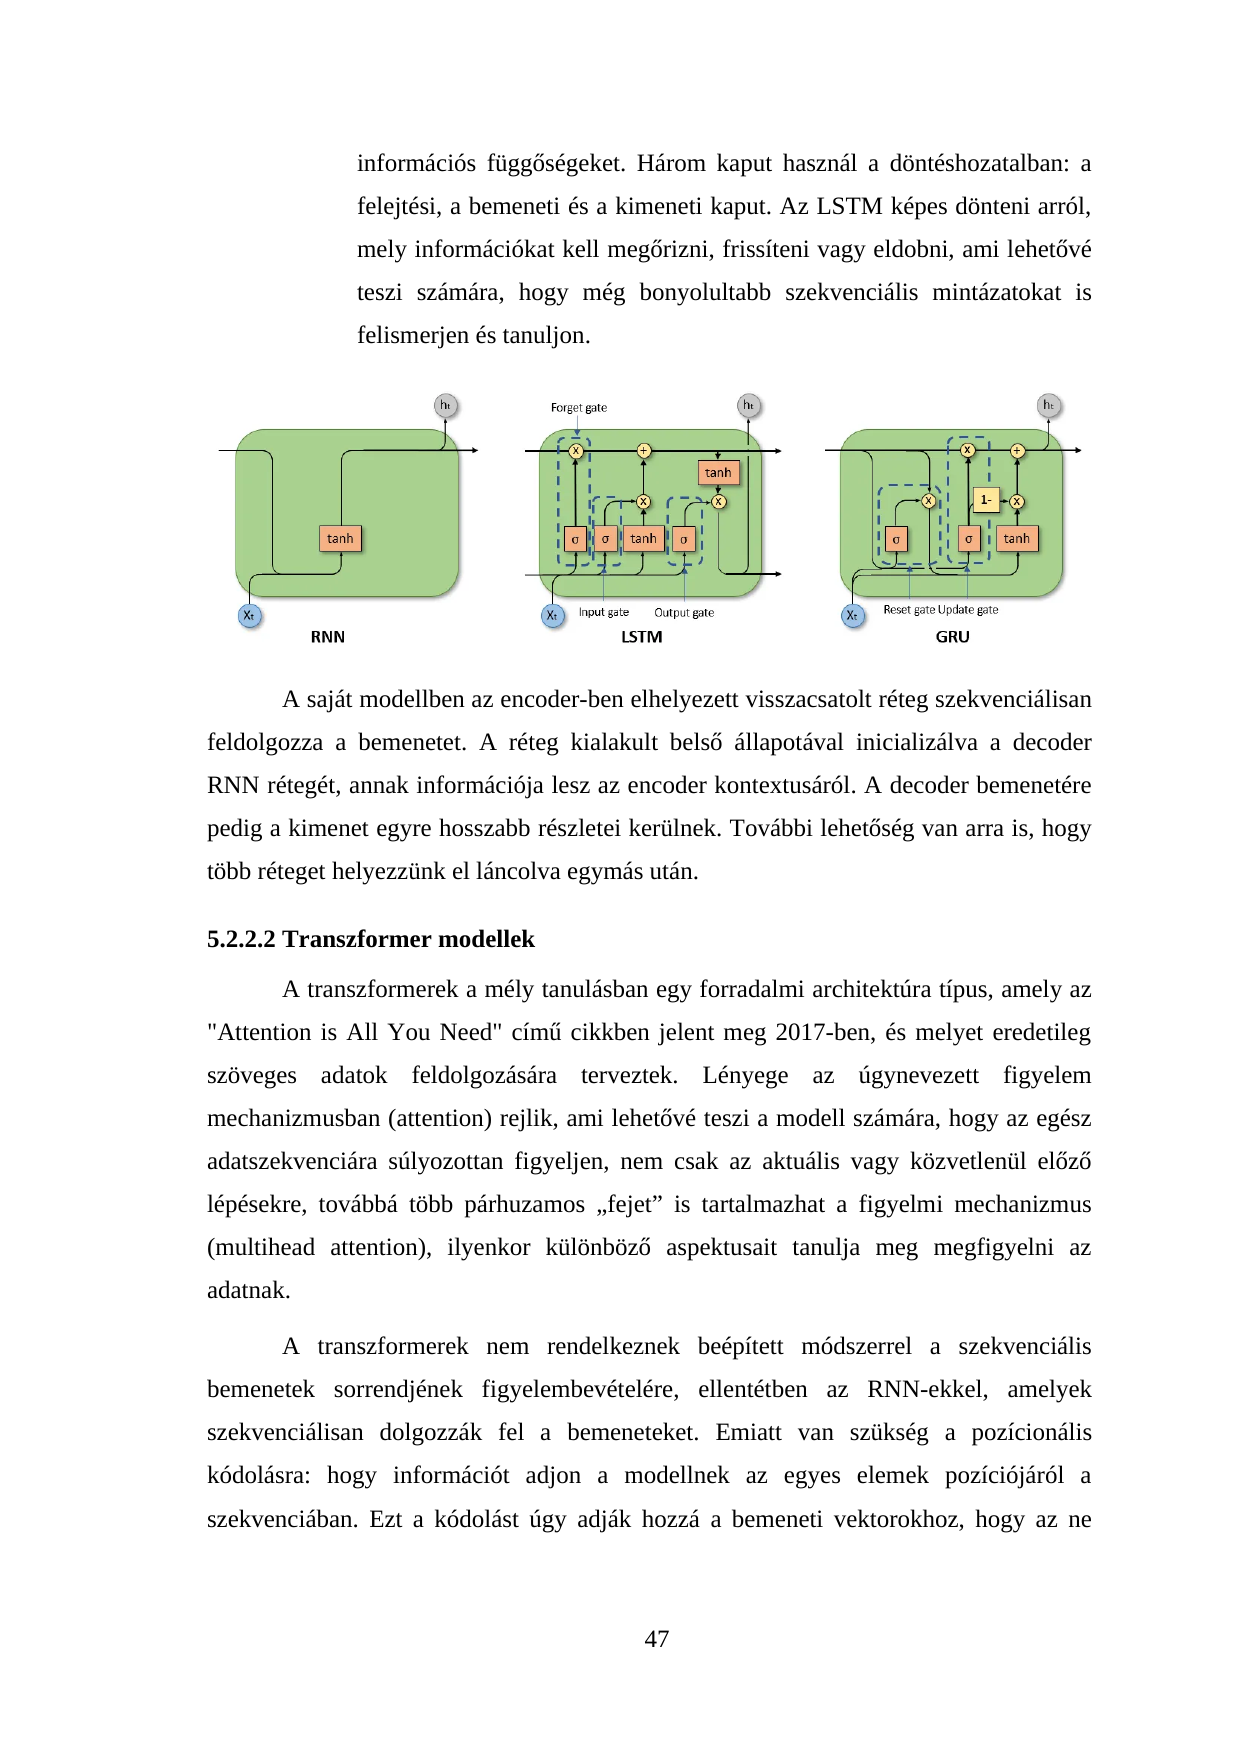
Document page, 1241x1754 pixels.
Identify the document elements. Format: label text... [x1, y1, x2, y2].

text A transzformerek a mély tanulásban egy forradalmi architektúra típus, amely az "Attention is All You Need" című cikkben jelent meg 2017-ben, és melyet eredetileg szöveges adatok feldolgozására terveztek. Lényege az úgynevezett figyelem mechanizmusban (attention) rejlik, ami lehetővé teszi a modell számára, hogy az egész adatszekvenciára súlyozottan figyeljen, nem csak az aktuális vagy közvetlenül előző lépésekre, továbbá több párhuzamos „fejet” is tartalmazhat a figyelmi mechanizmus (multihead attention), ilyenkor különböző aspektusait tanulja meg megfigyelni az adatnak. [207, 974, 1092, 1304]
subtitle Transzformer modellek [207, 924, 1092, 953]
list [319, 148, 1092, 349]
picture [207, 388, 1092, 672]
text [207, 1331, 1092, 1532]
text A saját modellben az encoder-ben elhelyezett visszacsatolt réteg szekvenciálisan feldolgozza a bemenetet. A réteg kialakult belső állapotával inicializálva a decoder RNN rétegét, annak információja lesz az encoder kontextusáról. A decoder bemenetére pedig a kimenet egyre hosszabb részletei kerülnek. További lehetőség van arra is, hogy több réteget helyezzünk el láncolva egymás után. [207, 684, 1092, 885]
